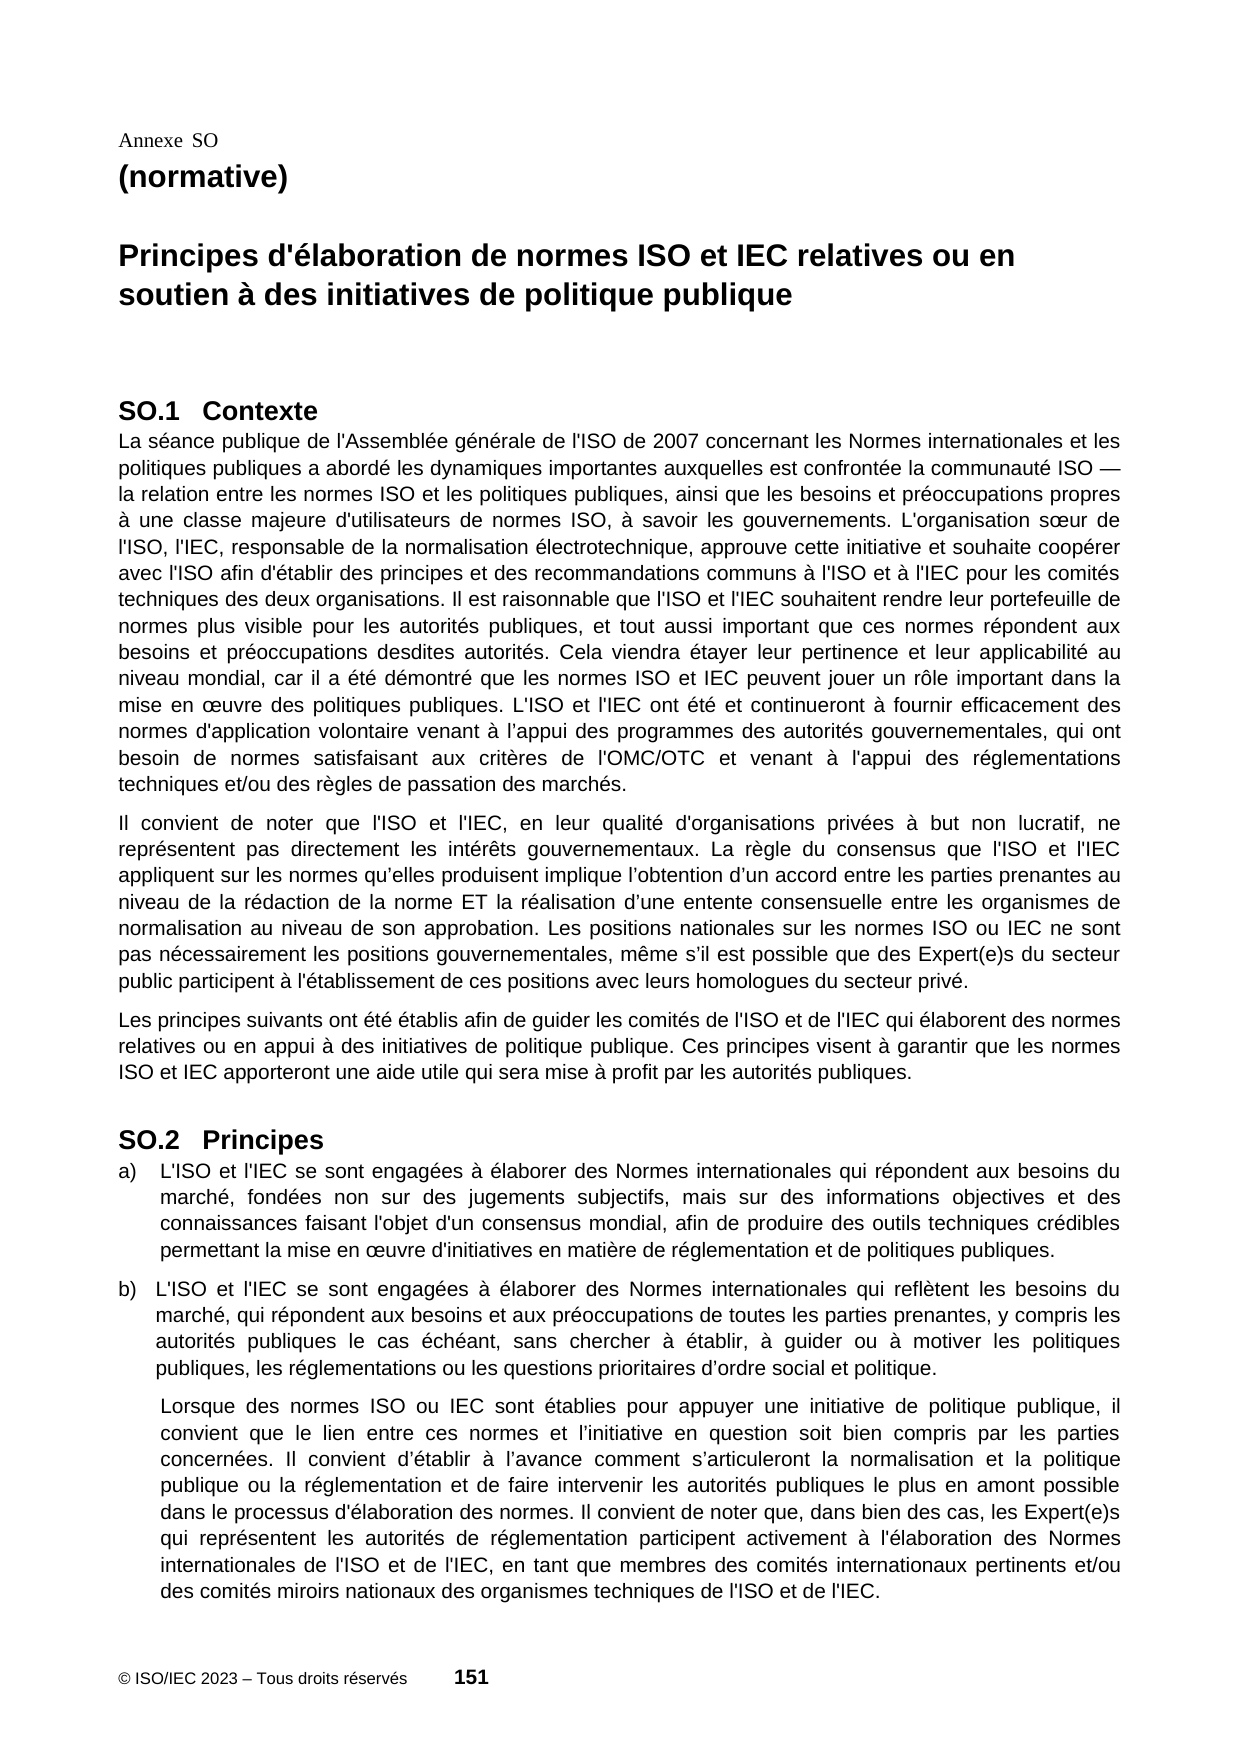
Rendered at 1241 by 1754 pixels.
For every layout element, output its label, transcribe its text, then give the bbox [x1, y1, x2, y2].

text Lorsque des normes ISO ou IEC sont établies pour appuyer une initiative de politique publique, il convient que le lien entre ces normes et l’initiative en question soit bien compris par les parties concernées. Il convient d’établir à l’avance comment s’articuleront la normalisation et la politique publique ou la réglementation et de faire intervenir les autorités publiques le plus en amont possible dans le processus d'élaboration des normes. Il convient de noter que, dans bien des cas, les Expert(e)s qui représentent les autorités de réglementation participent activement à l'élaboration des Normes internationales de l'ISO et de l'IEC, en tant que membres des comités internationaux pertinents et/ou des comités miroirs nationaux des organismes techniques de l'ISO et de l'IEC. [160, 1394, 1122, 1603]
text Les principes suivants ont été établis afin de guider les comités de l'ISO et de l'IEC qui élaborent des normes relatives ou en appui à des initiatives de politique publique. Ces principes visent à garantir que les normes ISO et IEC apporteront une aide utile qui sera mise à profit par les autorités publiques. [118, 1007, 1122, 1084]
text Principes [118, 1124, 1122, 1155]
list L'ISO et l'IEC se sont engagées à élaborer des Normes internationales qui reflètent les besoins du marché, qui répondent aux besoins et aux préoccupations de toutes les parties prenantes, y compris les autorités publiques le cas échéant, sans chercher à établir, à guider ou à motiver les politiques publiques, les réglementations ou les questions prioritaires d’ordre social et politique. [118, 1276, 1122, 1379]
text La séance publique de l'Assemblée générale de l'ISO de 2007 concernant les Normes internationales et les politiques publiques a abordé les dynamiques importantes auxquelles est confrontée la communauté ISO — la relation entre les normes ISO et les politiques publiques, ainsi que les besoins et préoccupations propres à une classe majeure d'utilisateurs de normes ISO, à savoir les gouvernements. L'organisation sœur de l'ISO, l'IEC, responsable de la normalisation électrotechnique, approuve cette initiative et souhaite coopérer avec l'ISO afin d'établir des principes et des recommandations communs à l'ISO et à l'IEC pour les comités techniques des deux organisations. Il est raisonnable que l'ISO et l'IEC souhaitent rendre leur portefeuille de normes plus visible pour les autorités publiques, et tout aussi important que ces normes répondent aux besoins et préoccupations desdites autorités. Cela viendra étayer leur pertinence et leur applicabilité au niveau mondial, car il a été démontré que les normes ISO et IEC peuvent jouer un rôle important dans la mise en œuvre des politiques publiques. L'ISO et l'IEC ont été et continueront à fournir efficacement des normes d'application volontaire venant à l’appui des programmes des autorités gouvernementales, qui ont besoin de normes satisfaisant aux critères de l'OMC/OTC et venant à l'appui des réglementations techniques et/ou des règles de passation des marchés. [118, 429, 1122, 796]
text (normative) Principes d'élaboration de normes ISO et IEC relatives ou en soutien à des initiatives de politique publique [118, 118, 1122, 312]
list L'ISO et l'IEC se sont engagées à élaborer des Normes internationales qui répondent aux besoins du marché, fondées non sur des jugements subjectifs, mais sur des informations objectives et des connaissances faisant l'objet d'un consensus mondial, afin de produire des outils techniques crédibles permettant la mise en œuvre d'initiatives en matière de réglementation et de politiques publiques. [118, 1158, 1122, 1261]
text Contexte [118, 395, 1122, 426]
text Il convient de noter que l'ISO et l'IEC, en leur qualité d'organisations privées à but non lucratif, ne représentent pas directement les intérêts gouvernementaux. La règle du consensus que l'ISO et l'IEC appliquent sur les normes qu’elles produisent implique l’obtention d’un accord entre les parties prenantes au niveau de la rédaction de la norme ET la réalisation d’une entente consensuelle entre les organismes de normalisation au niveau de son approbation. Les positions nationales sur les normes ISO ou IEC ne sont pas nécessairement les positions gouvernementales, même s’il est possible que des Expert(e)s du secteur public participent à l'établissement de ces positions avec leurs homologues du secteur privé. [118, 811, 1122, 993]
